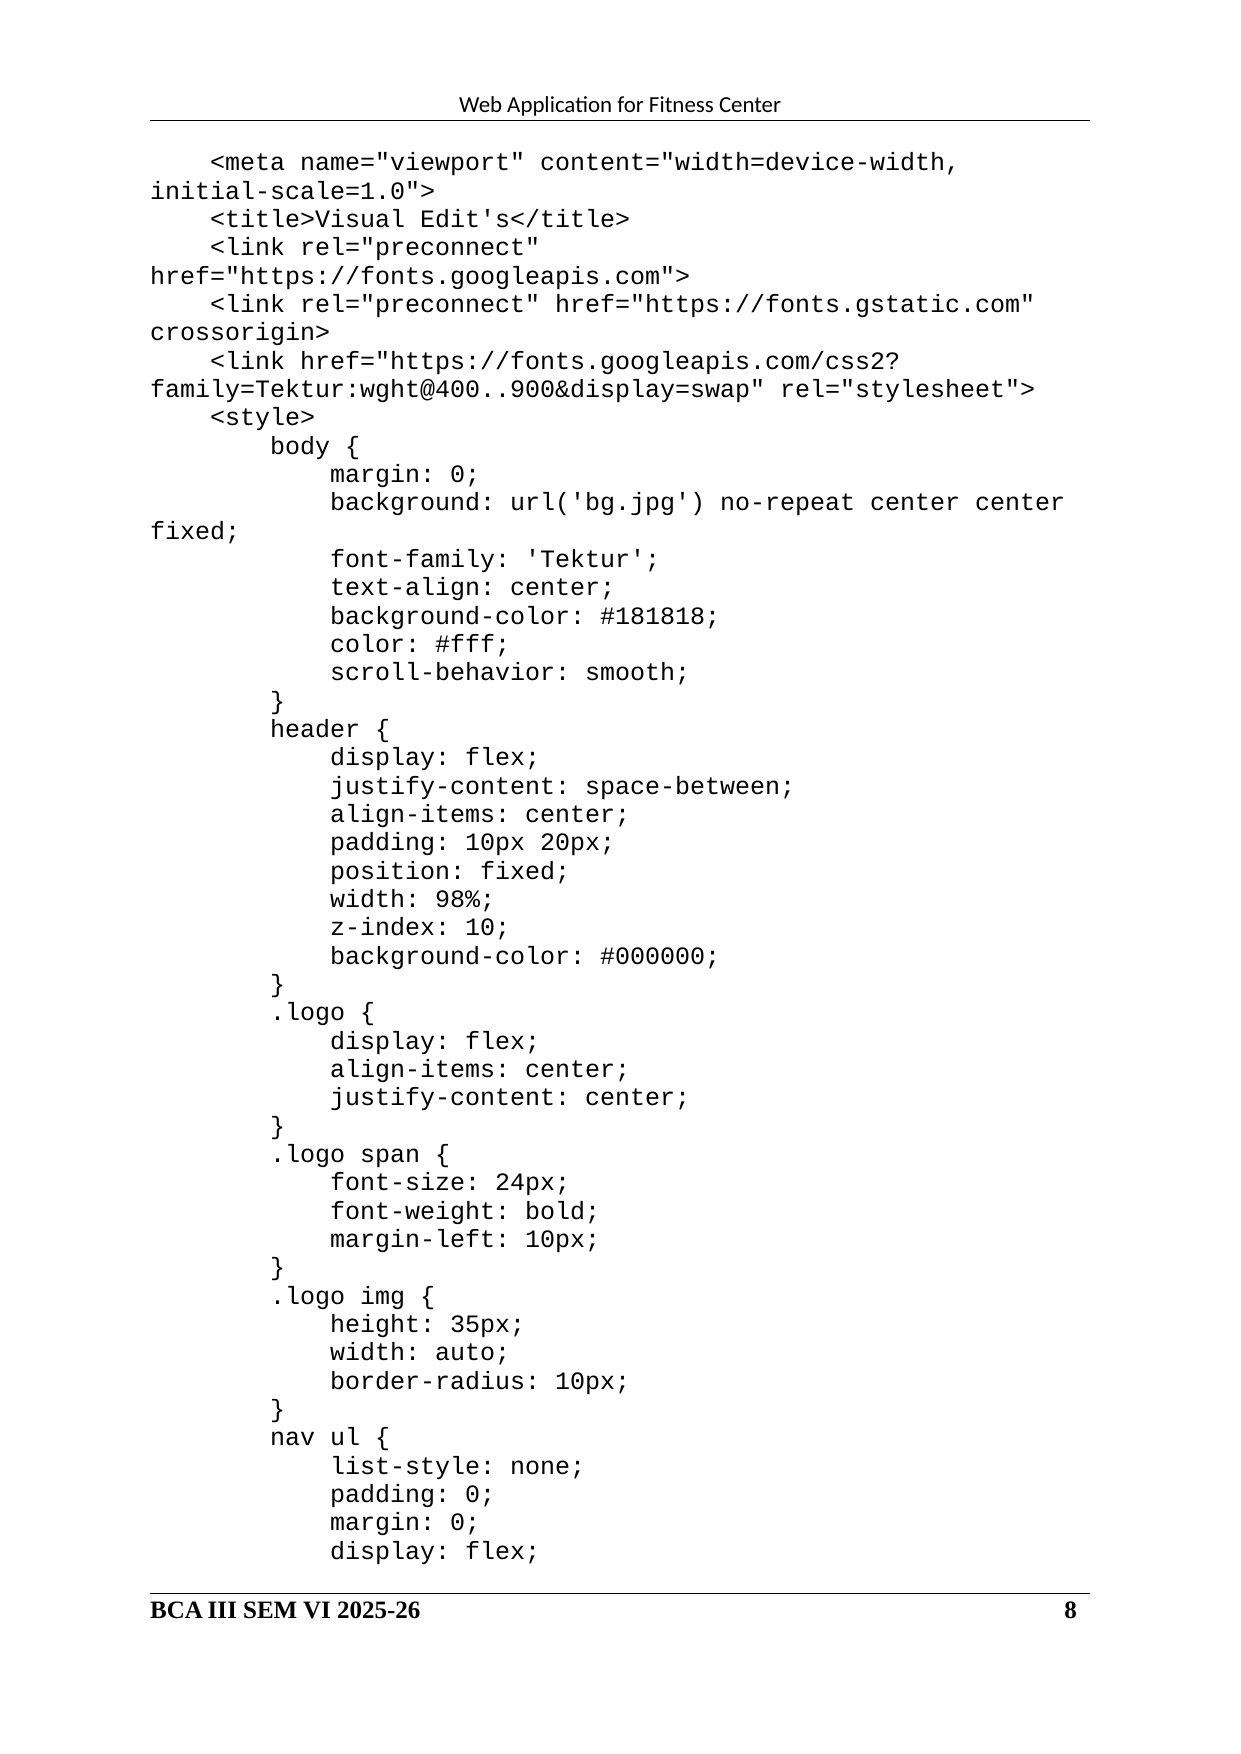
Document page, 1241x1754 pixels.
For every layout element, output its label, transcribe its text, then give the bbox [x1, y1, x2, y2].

text z-index: 10; [150, 915, 1090, 943]
text .logo { [150, 1000, 1090, 1028]
text } [150, 972, 1090, 1000]
text } [150, 1113, 1090, 1142]
text nav ul { [150, 1425, 1090, 1453]
text width: 98%; [150, 887, 1090, 915]
text <link href="https://fonts.googleapis.com/css2?family=Tektur:wght@400..900&display=swap" rel="stylesheet"> [150, 348, 1090, 405]
text .logo span { [150, 1142, 1090, 1170]
text header { [150, 717, 1090, 745]
text } [150, 688, 1090, 717]
text scroll-behavior: smooth; [150, 660, 1090, 688]
text margin: 0; [150, 1510, 1090, 1538]
text justify-content: space-between; [150, 773, 1090, 802]
text background-color: #000000; [150, 943, 1090, 972]
text <title>Visual Edit's</title> [150, 207, 1090, 235]
text font-weight: bold; [150, 1198, 1090, 1227]
text align-items: center; [150, 1057, 1090, 1085]
text .logo img { [150, 1283, 1090, 1312]
text position: fixed; [150, 858, 1090, 887]
text <link rel="preconnect" href="https://fonts.gstatic.com" crossorigin> [150, 292, 1090, 348]
text width: auto; [150, 1340, 1090, 1368]
text margin: 0; [150, 462, 1090, 490]
text justify-content: center; [150, 1085, 1090, 1113]
text border-radius: 10px; [150, 1368, 1090, 1397]
text <meta name="viewport" content="width=device-width, initial-scale=1.0"> [150, 150, 1090, 207]
text <link rel="preconnect" href="https://fonts.googleapis.com"> [150, 235, 1090, 292]
text display: flex; [150, 1028, 1090, 1057]
text } [150, 1255, 1090, 1283]
text padding: 10px 20px; [150, 830, 1090, 858]
text font-size: 24px; [150, 1170, 1090, 1198]
text padding: 0; [150, 1482, 1090, 1510]
text height: 35px; [150, 1312, 1090, 1340]
text background-color: #181818; [150, 603, 1090, 632]
text margin-left: 10px; [150, 1227, 1090, 1255]
text align-items: center; [150, 802, 1090, 830]
text <style> [150, 405, 1090, 433]
text text-align: center; [150, 575, 1090, 603]
text display: flex; [150, 1538, 1090, 1567]
text color: #fff; [150, 632, 1090, 660]
text list-style: none; [150, 1453, 1090, 1482]
text font-family: 'Tektur'; [150, 547, 1090, 575]
text display: flex; [150, 745, 1090, 773]
text body { [150, 433, 1090, 462]
text } [150, 1397, 1090, 1425]
text background: url('bg.jpg') no-repeat center center fixed; [150, 490, 1090, 547]
